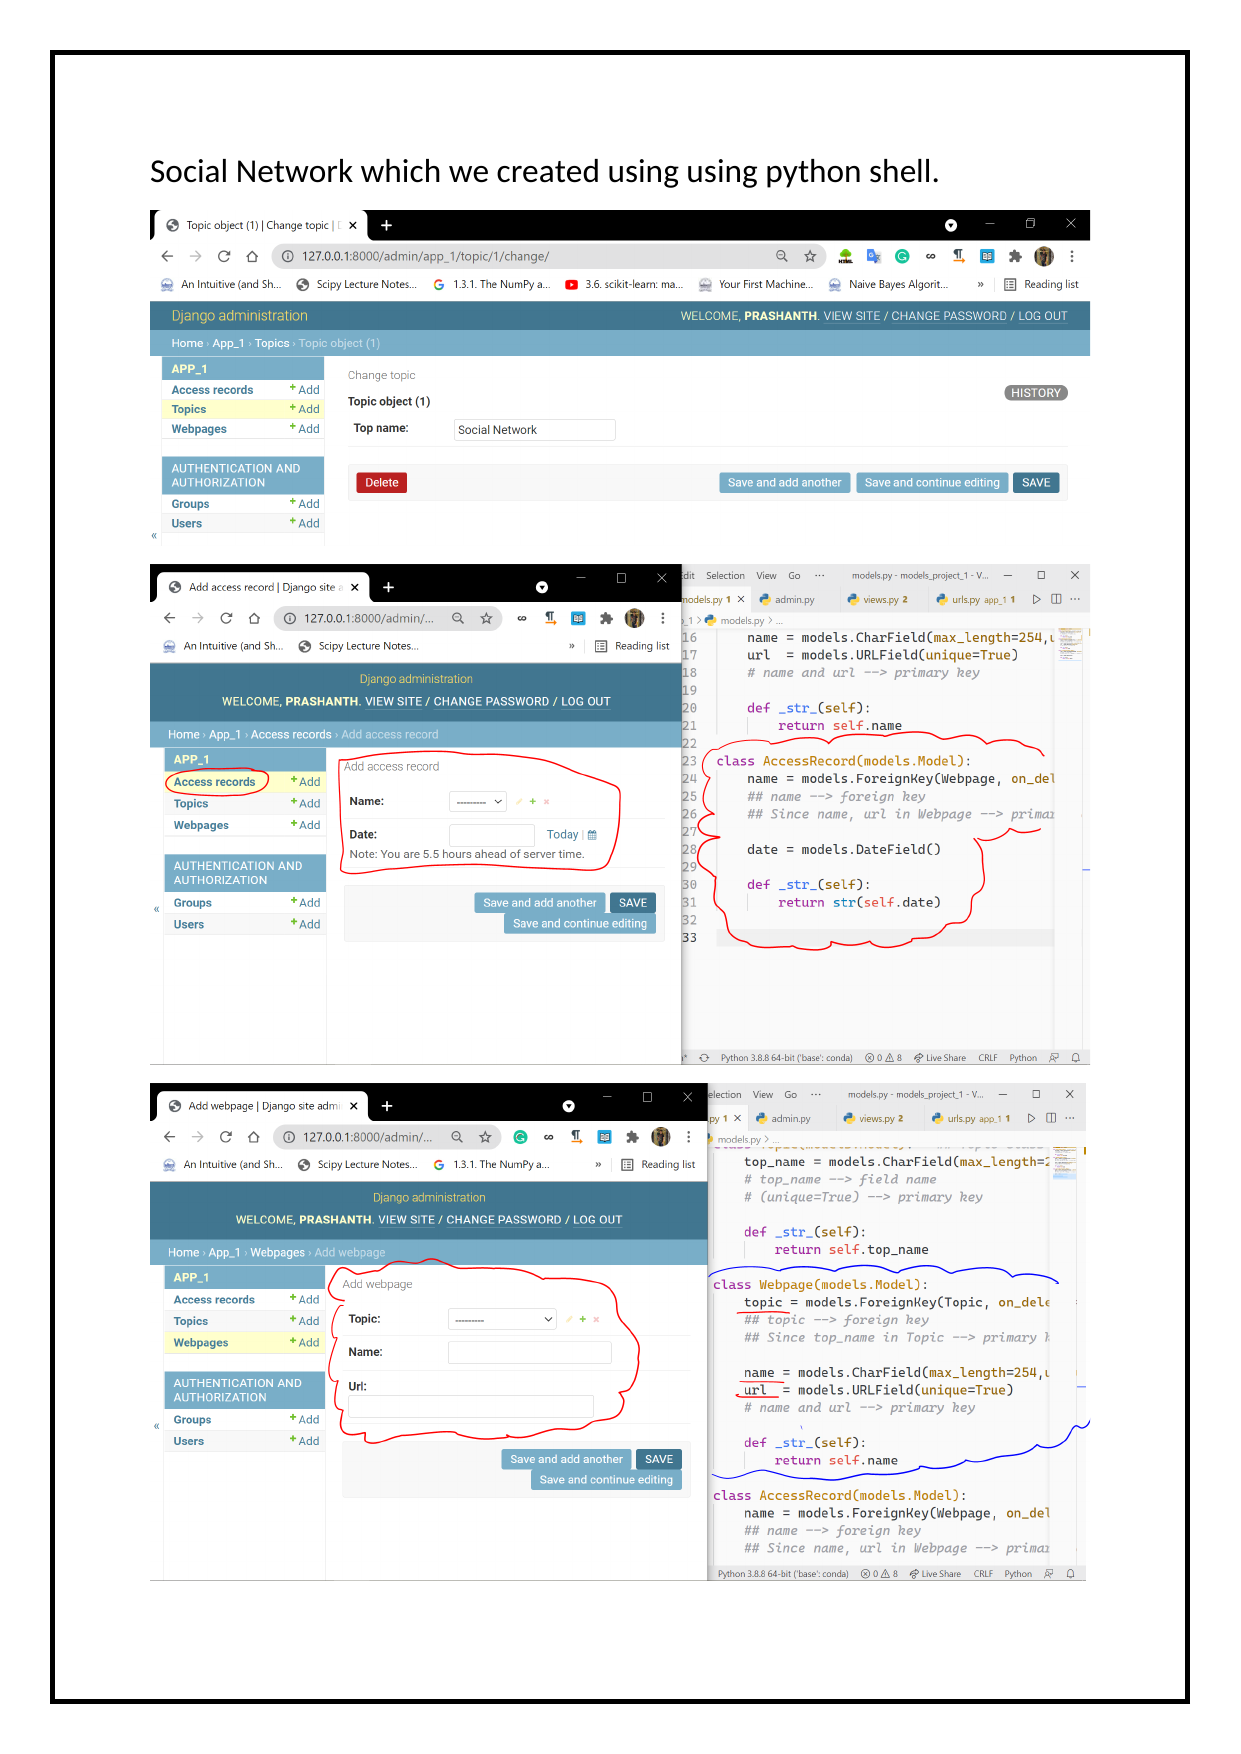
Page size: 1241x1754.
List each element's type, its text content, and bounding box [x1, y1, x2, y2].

picture [150, 564, 1091, 1065]
picture [150, 210, 1091, 546]
picture [150, 1083, 1091, 1581]
text Social Network which we created using using python shell. [150, 150, 1090, 191]
